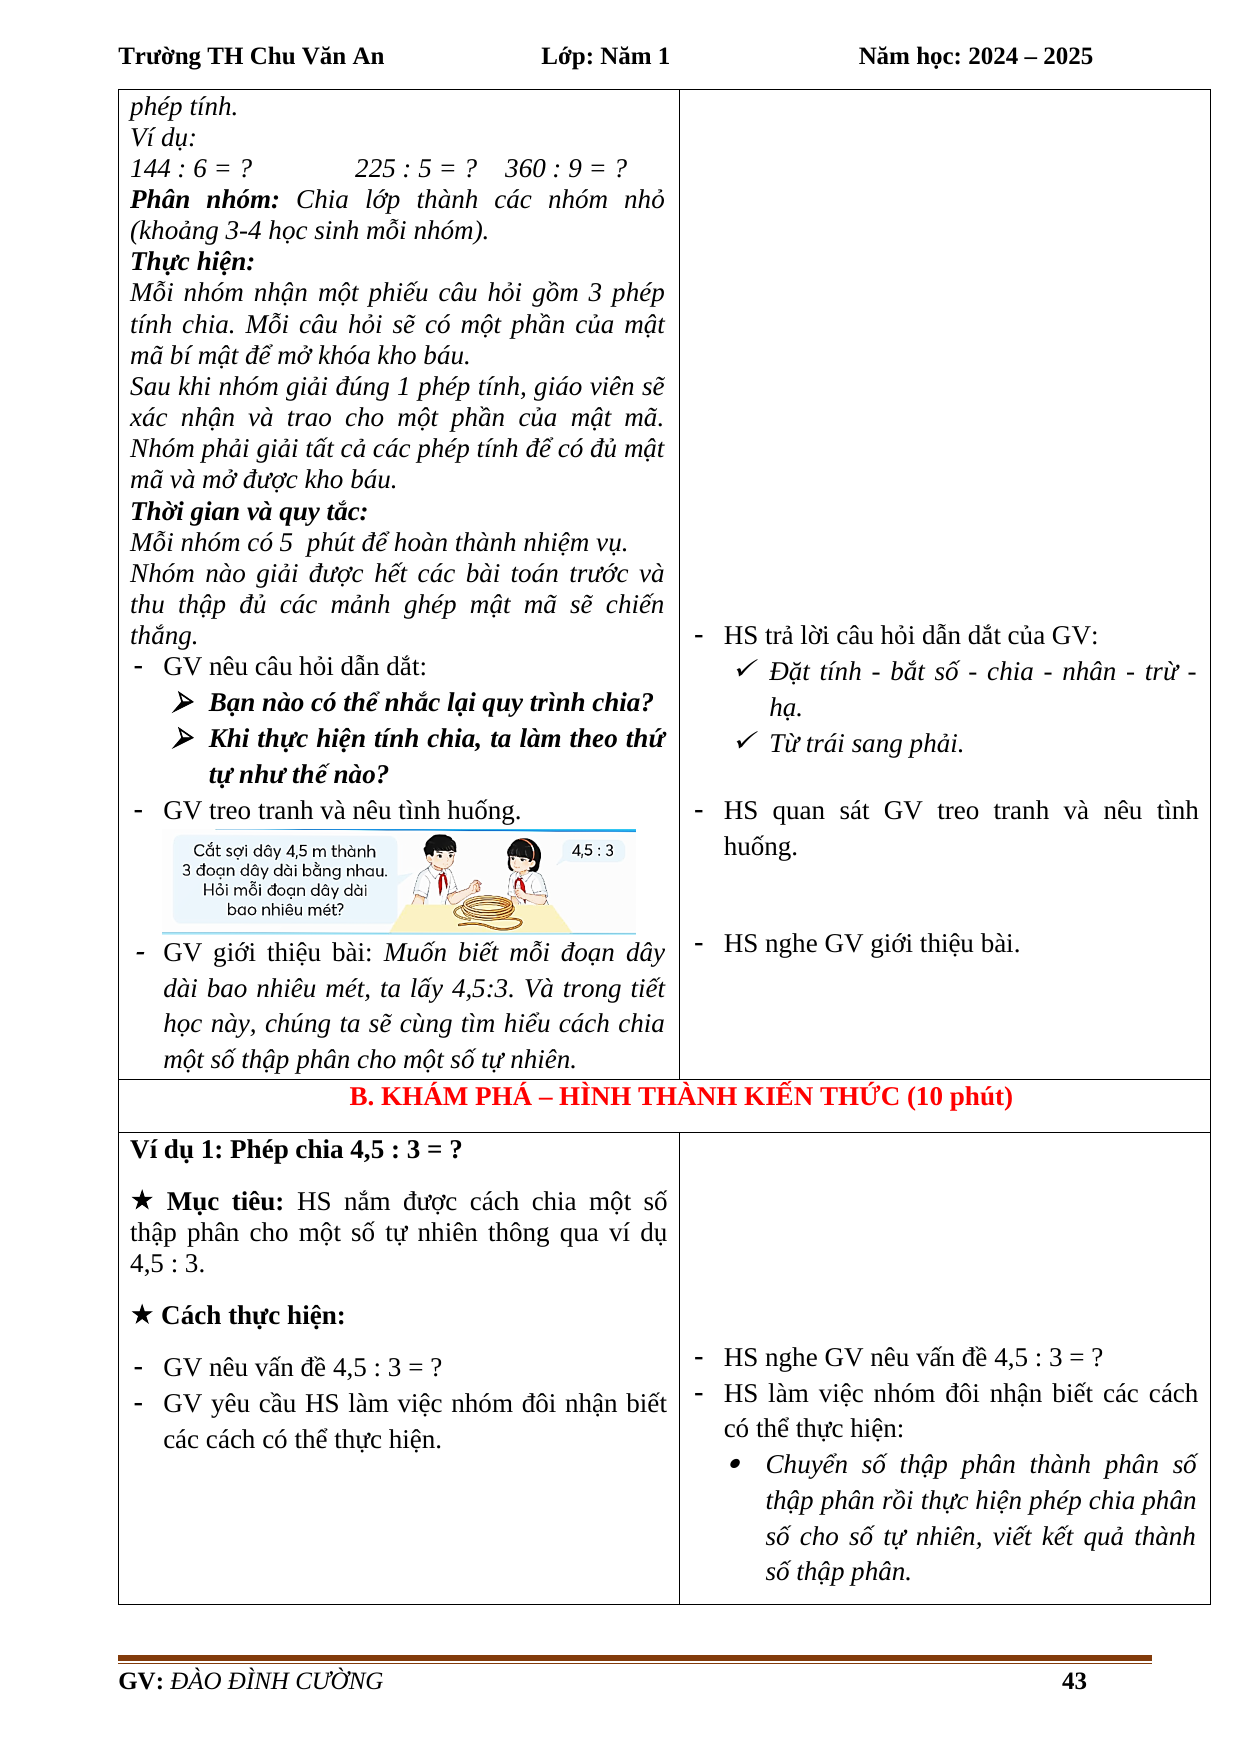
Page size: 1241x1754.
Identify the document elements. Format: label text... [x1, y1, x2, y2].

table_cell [680, 90, 1210, 1079]
table_cell B. KHÁM PHÁ – HÌNH THÀNH KIẾN THỨC (10 phút) [119, 1080, 1210, 1132]
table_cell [119, 1133, 679, 1604]
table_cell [119, 90, 679, 1079]
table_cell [680, 1133, 1210, 1604]
picture [162, 829, 636, 935]
